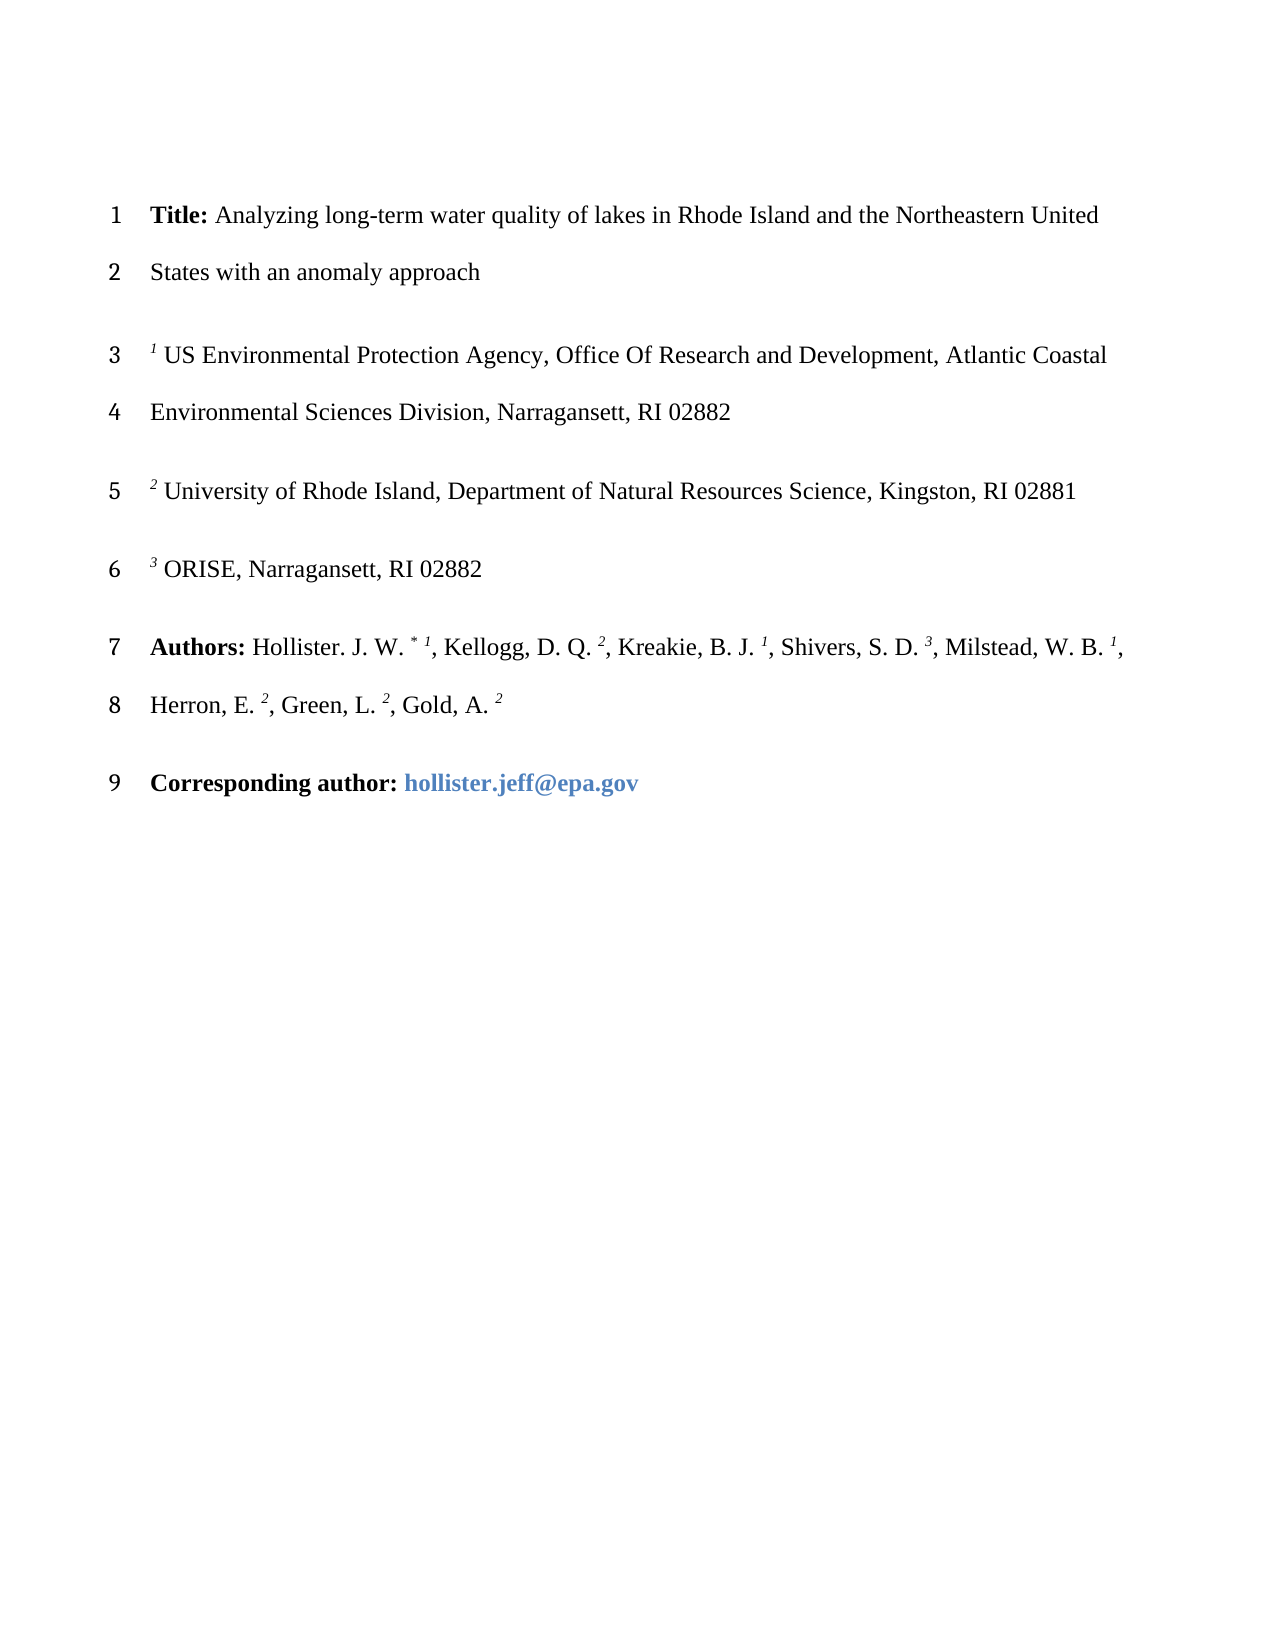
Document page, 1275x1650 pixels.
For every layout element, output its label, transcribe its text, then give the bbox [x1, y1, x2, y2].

text Corresponding author: hollister.jeff@epa.gov [150, 768, 1125, 797]
text Authors: Hollister. J. W. * 1, Kellogg, D. Q. 2, Kreakie, B. J. 1, Shivers, S. D. 3, Milstead, W. B. 1, Herron, E. 2, Green, L. 2, Gold, A. 2 [150, 632, 1125, 719]
text 3 ORISE, Narragansett, RI 02882 [150, 554, 1125, 583]
title Title: Analyzing long-term water quality of lakes in Rhode Island and the Northeastern United States with an anomaly approach [150, 200, 1125, 286]
text 2 University of Rhode Island, Department of Natural Resources Science, Kingston, RI 02881 [150, 476, 1125, 504]
text 1 US Environmental Protection Agency, Office Of Research and Development, Atlantic Coastal Environmental Sciences Division, Narragansett, RI 02882 [150, 340, 1125, 426]
